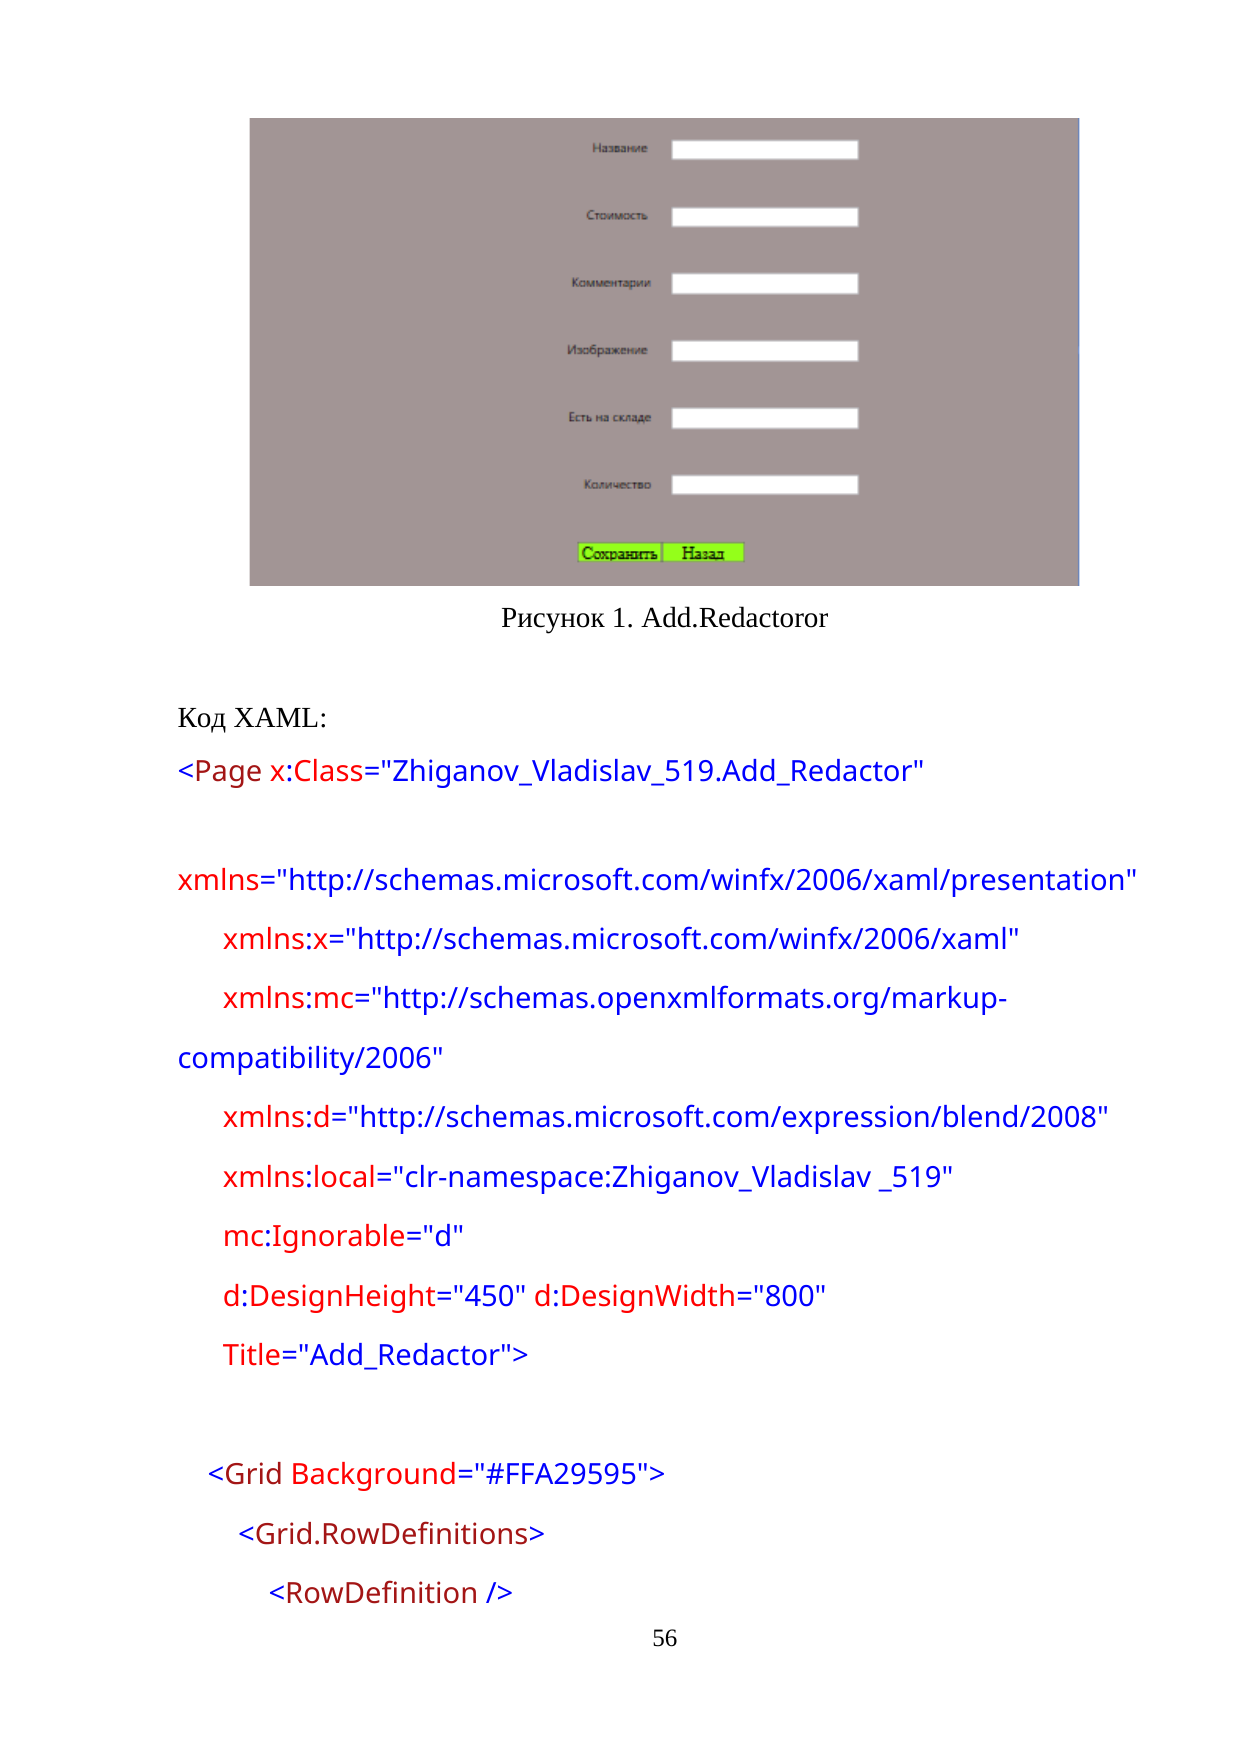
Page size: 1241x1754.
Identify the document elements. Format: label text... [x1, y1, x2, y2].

text Title="Add_Redactor"> [177, 1334, 1152, 1374]
text xmlns="http://schemas.microsoft.com/winfx/2006/xaml/presentation" [177, 810, 1152, 898]
text <Grid Background="#FFA29595"> [177, 1453, 1152, 1493]
picture [249, 118, 1080, 586]
text <RowDefinition /> [177, 1572, 1152, 1612]
text d:DesignHeight="450" d:DesignWidth="800" [177, 1275, 1152, 1315]
text xmlns:d="http://schemas.microsoft.com/expression/blend/2008" [177, 1097, 1152, 1136]
text <Grid.RowDefinitions> [177, 1513, 1152, 1553]
text <Page x:Class="Zhiganov_Vladislav_519.Add_Redactor" [177, 751, 1152, 790]
text Код XAML: [177, 700, 1152, 734]
text xmlns:mc="http://schemas.openxmlformats.org/markup-compatibility/2006" [177, 978, 1152, 1077]
text xmlns:local="clr-namespace:Zhiganov_Vladislav _519" [177, 1156, 1152, 1196]
text Рисунок 1. Add.Redactoror [177, 600, 1152, 633]
text xmlns:x="http://schemas.microsoft.com/winfx/2006/xaml" [177, 918, 1152, 958]
text mc:Ignorable="d" [177, 1216, 1152, 1255]
